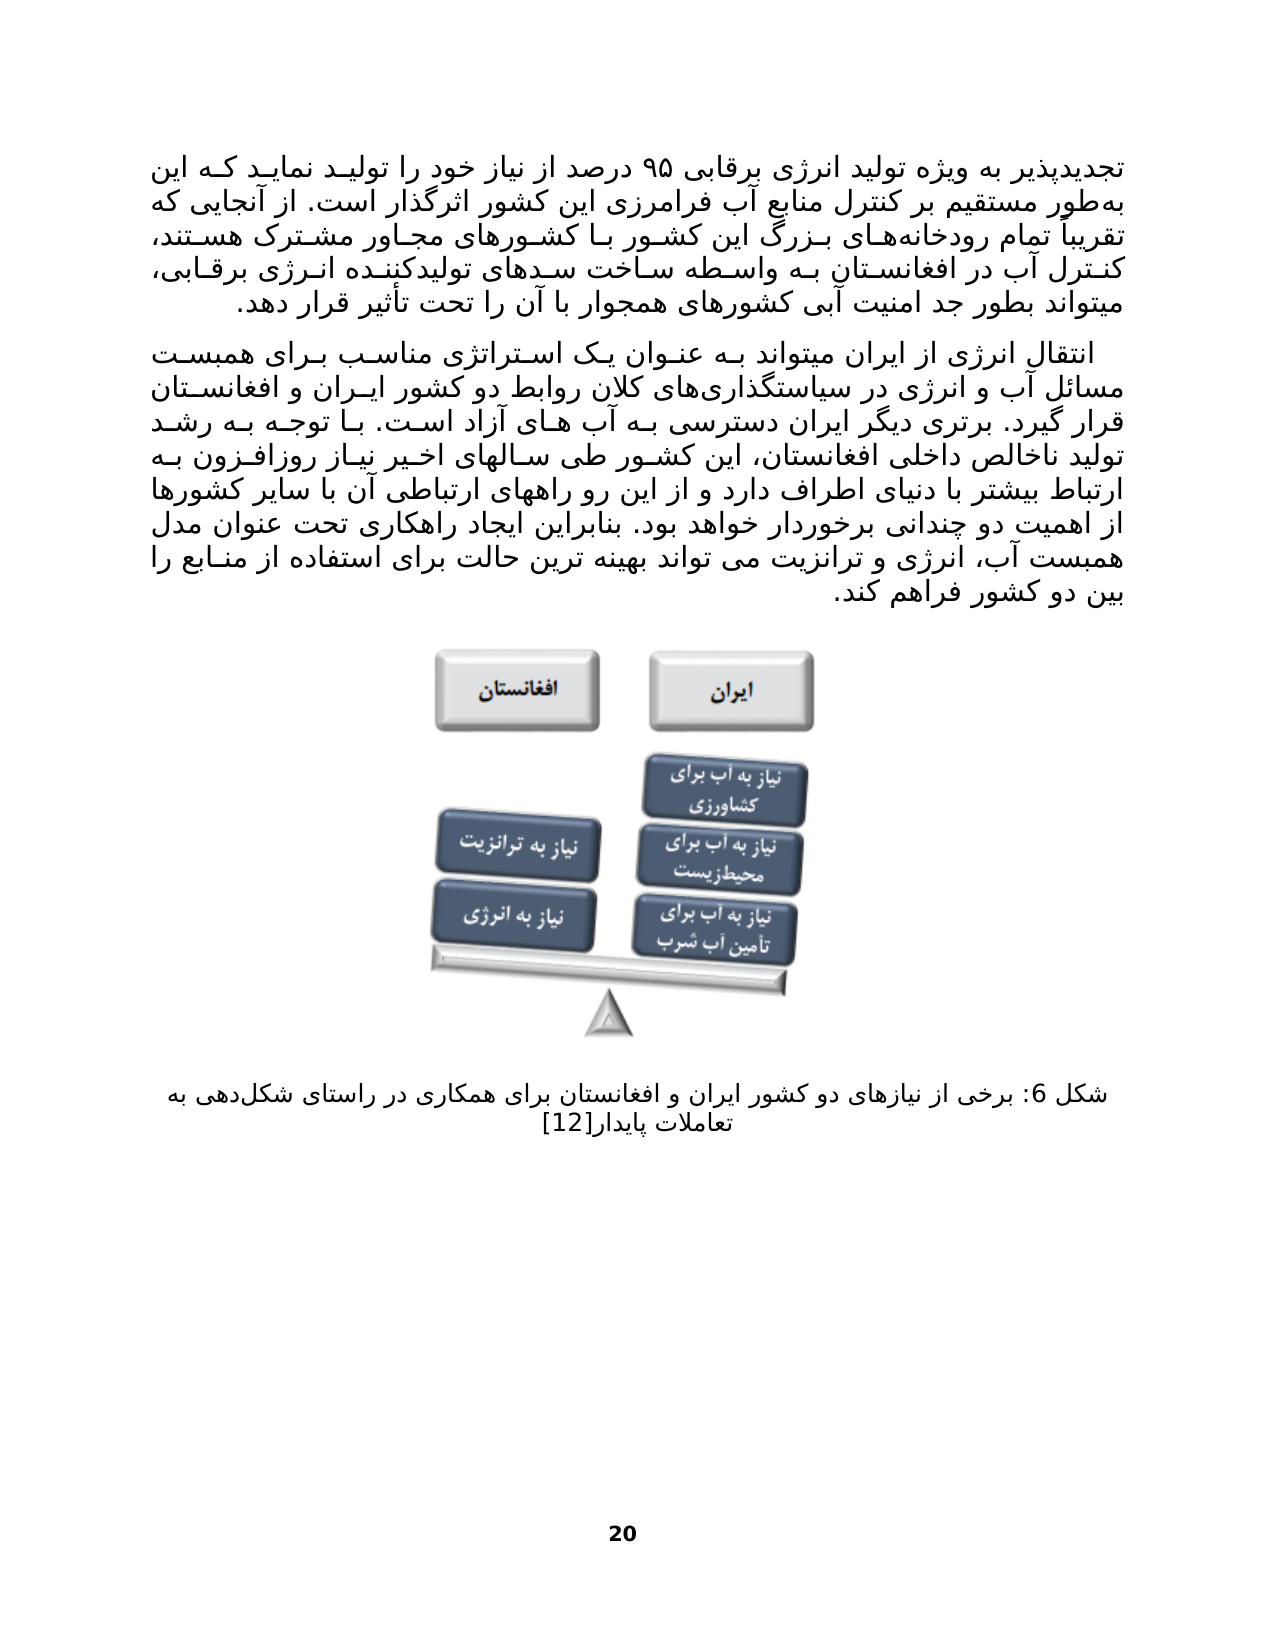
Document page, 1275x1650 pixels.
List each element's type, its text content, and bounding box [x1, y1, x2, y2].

text شکل 6: برخی از نیازهای دو کشور ایران و افغانستان برای همکاری در راستای شکل‌دهی به تعاملات پایدار[12] [150, 1079, 1125, 1137]
text انتقال انرژی از ایران میتواند به عنوان یک استراتژی مناسب برای همبست مسائل آب و انرژی در سیاستگذاری‌های کلان روابط دو کشور ایران و افغانستان قرار گیرد. برتری دیگر ایران دسترسی به آب های آزاد است. با توجه به رشد تولید ناخالص داخلی افغانستان، این کشور طی سالهای اخیر نیاز روزافزون به ارتباط بیشتر با دنیای اطراف دارد و از این رو راههای ارتباطی آن با سایر کشورها از اهمیت دو چندانی برخوردار خواهد بود. بنابراین ایجاد راهکاری تحت عنوان مدل همبست آب، انرژی و ترانزیت می تواند بهینه ترین حالت برای استفاده از منابع را بین دو کشور فراهم کند. [150, 336, 1125, 608]
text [150, 150, 1125, 320]
